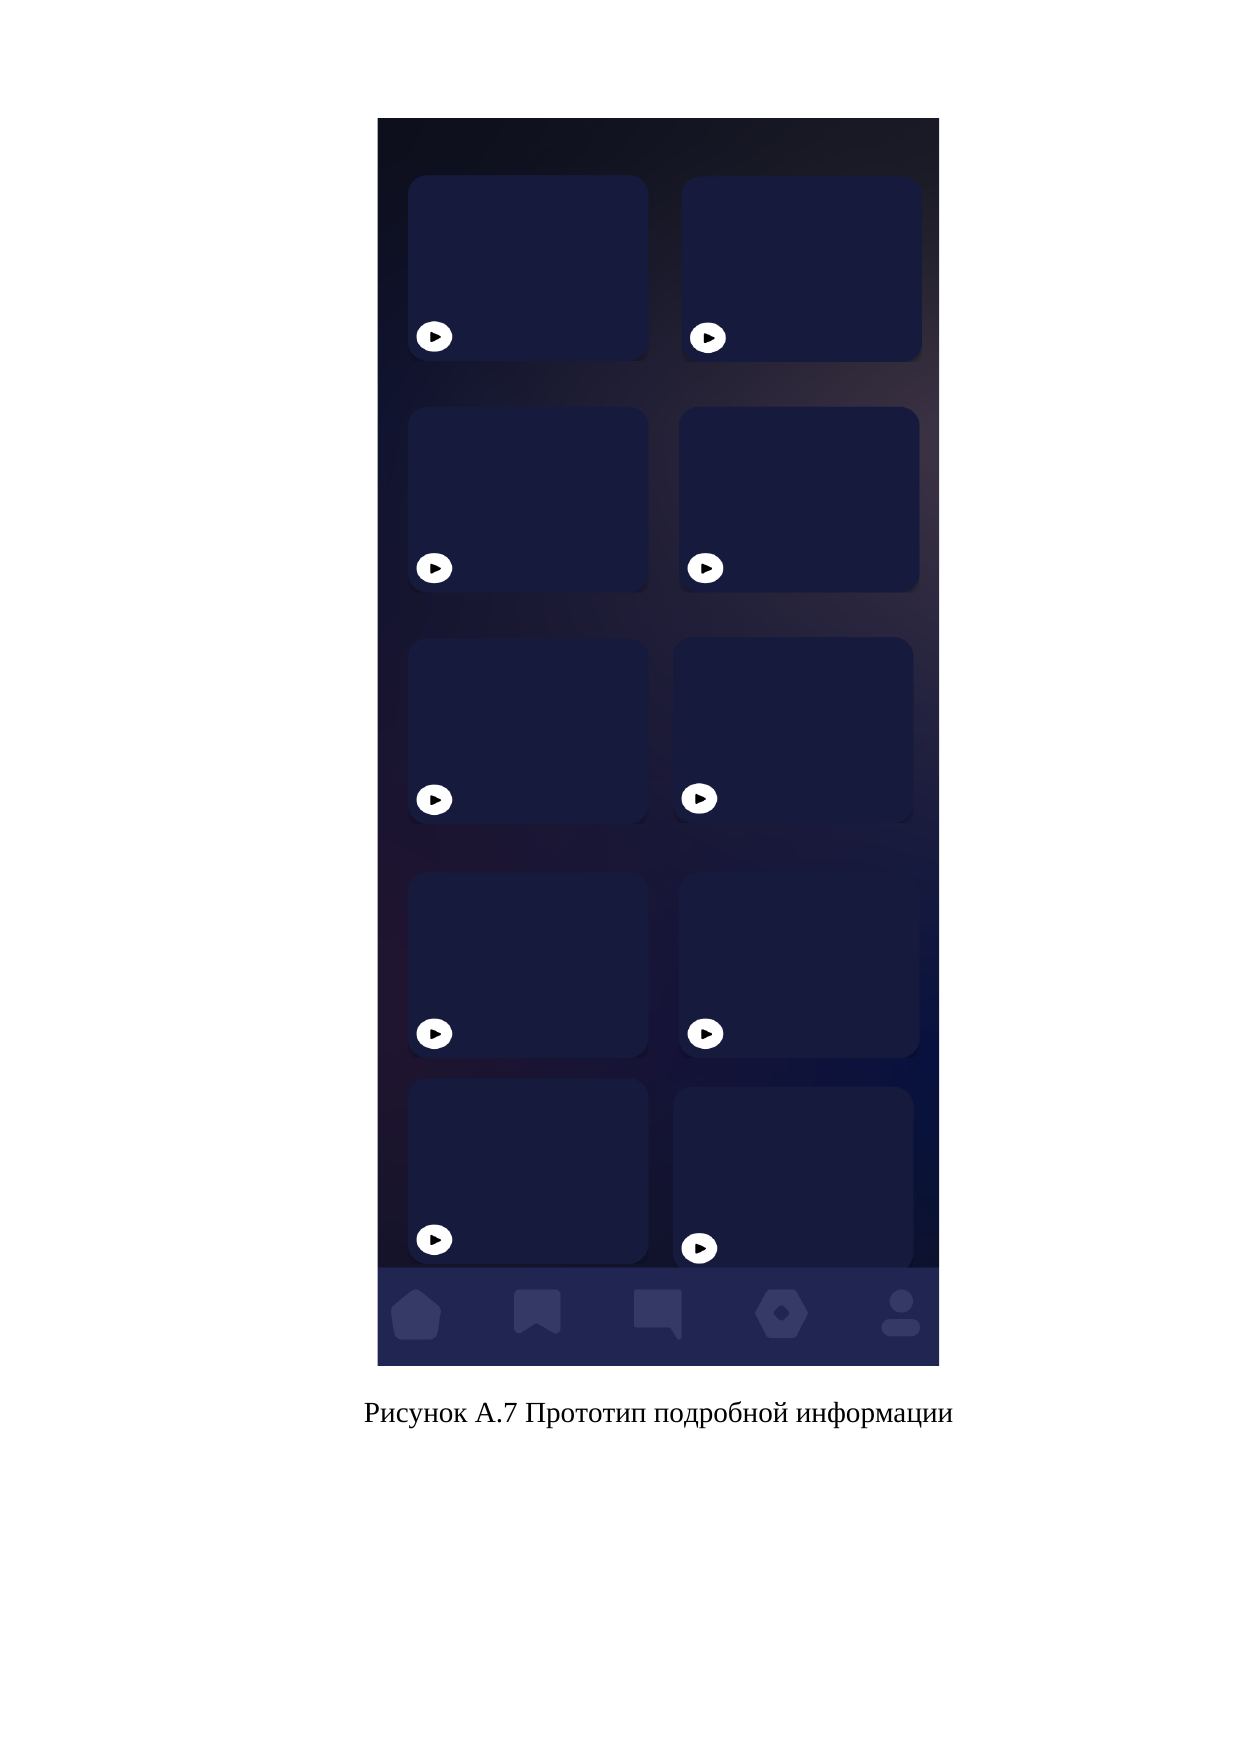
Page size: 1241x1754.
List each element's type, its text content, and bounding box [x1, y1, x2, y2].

picture [377, 118, 940, 1366]
text Рисунок А.7 Прототип подробной информации [136, 1395, 1181, 1428]
